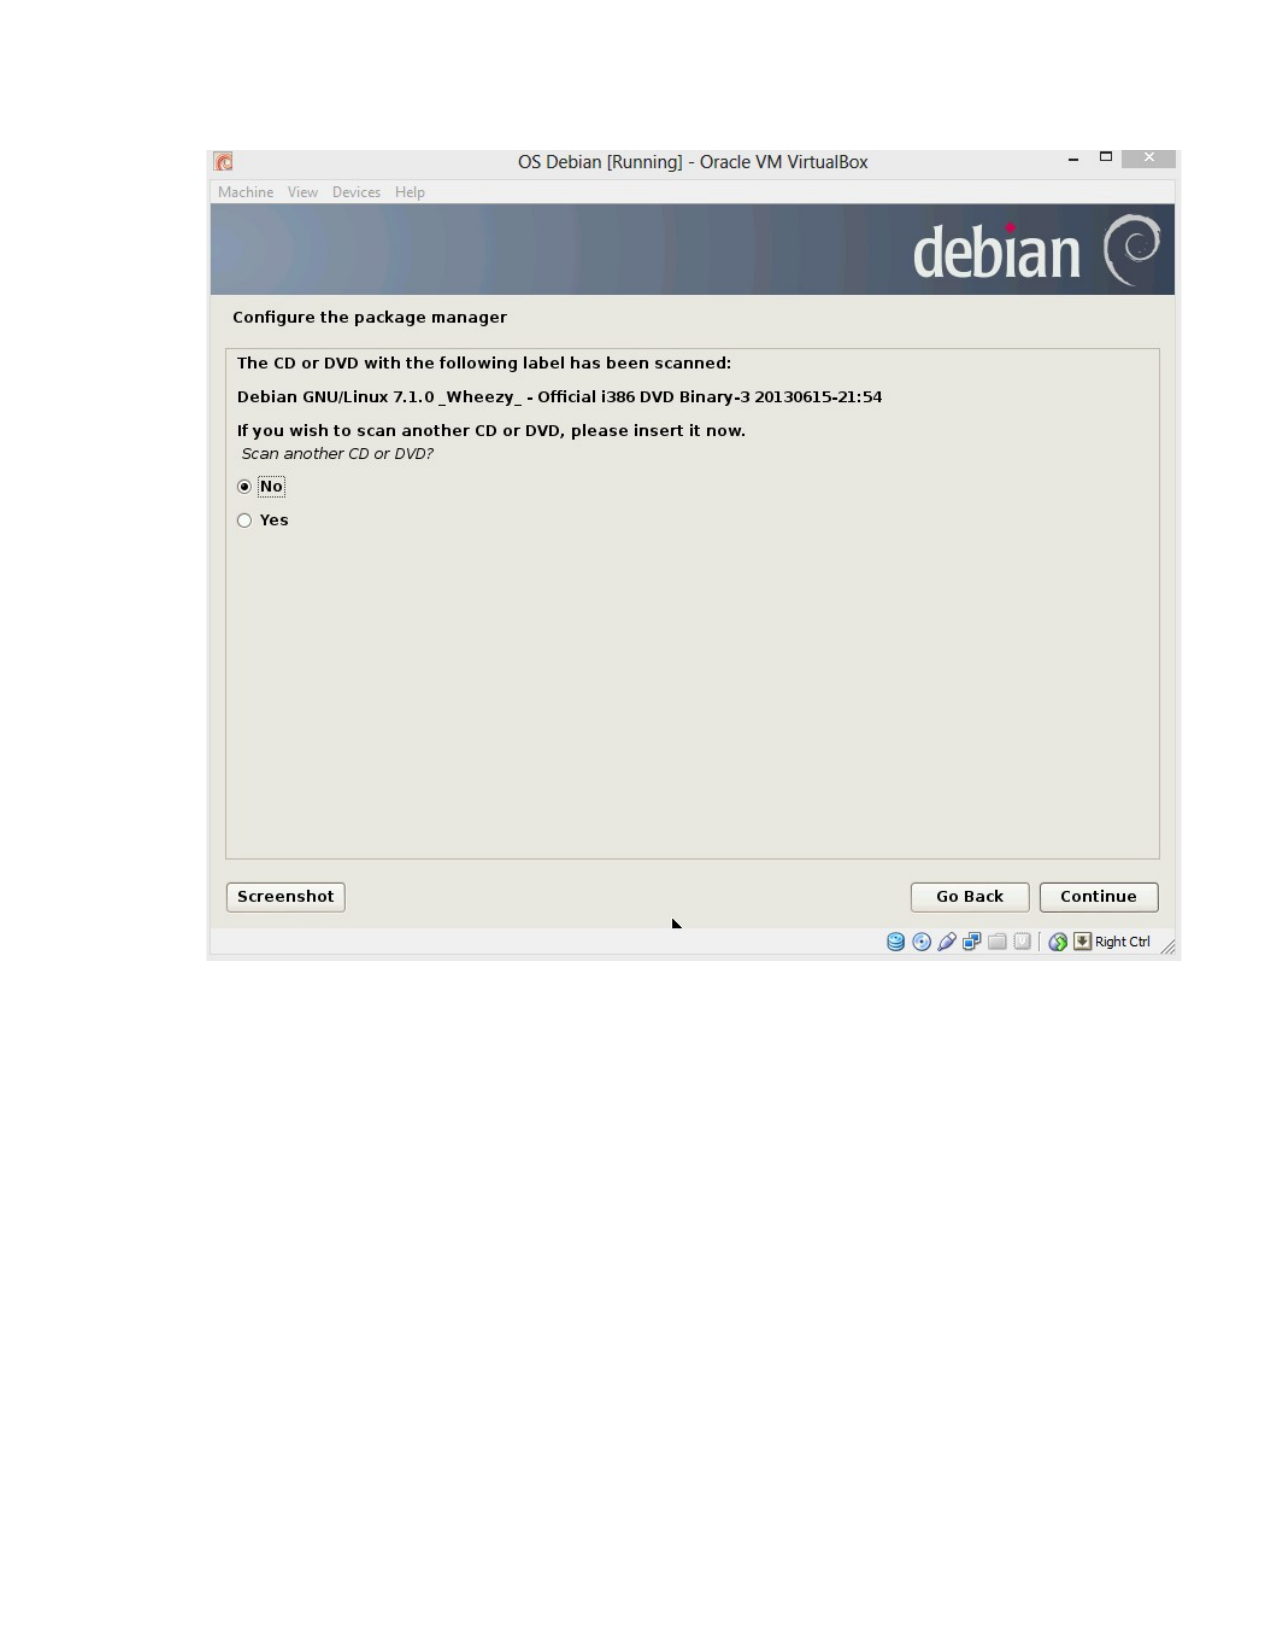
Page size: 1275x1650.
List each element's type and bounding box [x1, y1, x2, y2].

picture [206, 150, 1182, 961]
